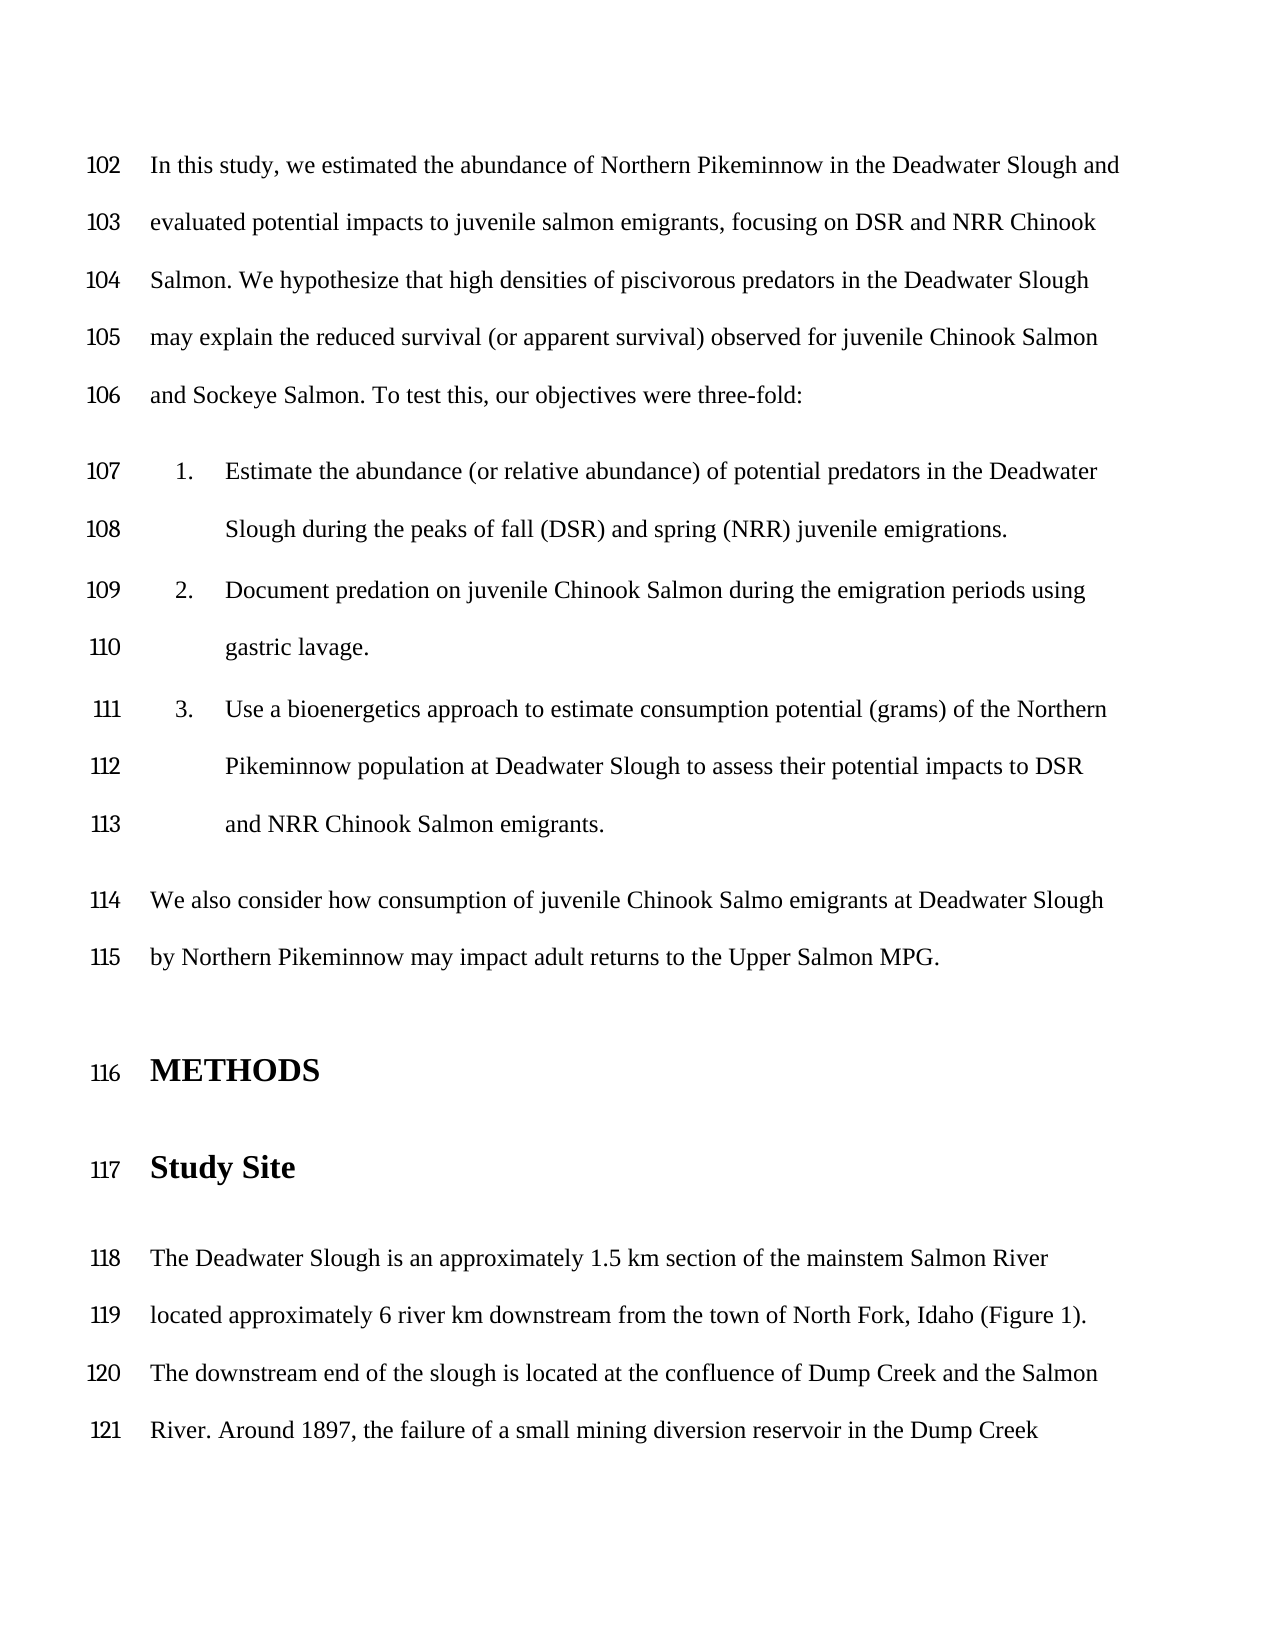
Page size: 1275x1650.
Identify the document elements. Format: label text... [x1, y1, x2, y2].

text We also consider how consumption of juvenile Chinook Salmo emigrants at Deadwater Slough by Northern Pikeminnow may impact adult returns to the Upper Salmon MPG. [150, 885, 1125, 971]
text In this study, we estimated the abundance of Northern Pikeminnow in the Deadwater Slough and evaluated potential impacts to juvenile salmon emigrants, focusing on DSR and NRR Chinook Salmon. We hypothesize that high densities of piscivorous predators in the Deadwater Slough may explain the reduced survival (or apparent survival) observed for juvenile Chinook Salmon and Sockeye Salmon. To test this, our objectives were three-fold: [150, 150, 1125, 409]
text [150, 1243, 1125, 1444]
subtitle Study Site [150, 1147, 1125, 1186]
list Document predation on juvenile Chinook Salmon during the emigration periods using gastric lavage. [175, 575, 1125, 661]
list Use a bioenergetics approach to estimate consumption potential (grams) of the Northern Pikeminnow population at Deadwater Slough to assess their potential impacts to DSR and NRR Chinook Salmon emigrants. [175, 694, 1125, 837]
subtitle Methods [150, 1050, 1125, 1088]
list Estimate the abundance (or relative abundance) of potential predators in the Deadwater Slough during the peaks of fall (DSR) and spring (NRR) juvenile emigrations. [175, 456, 1125, 542]
